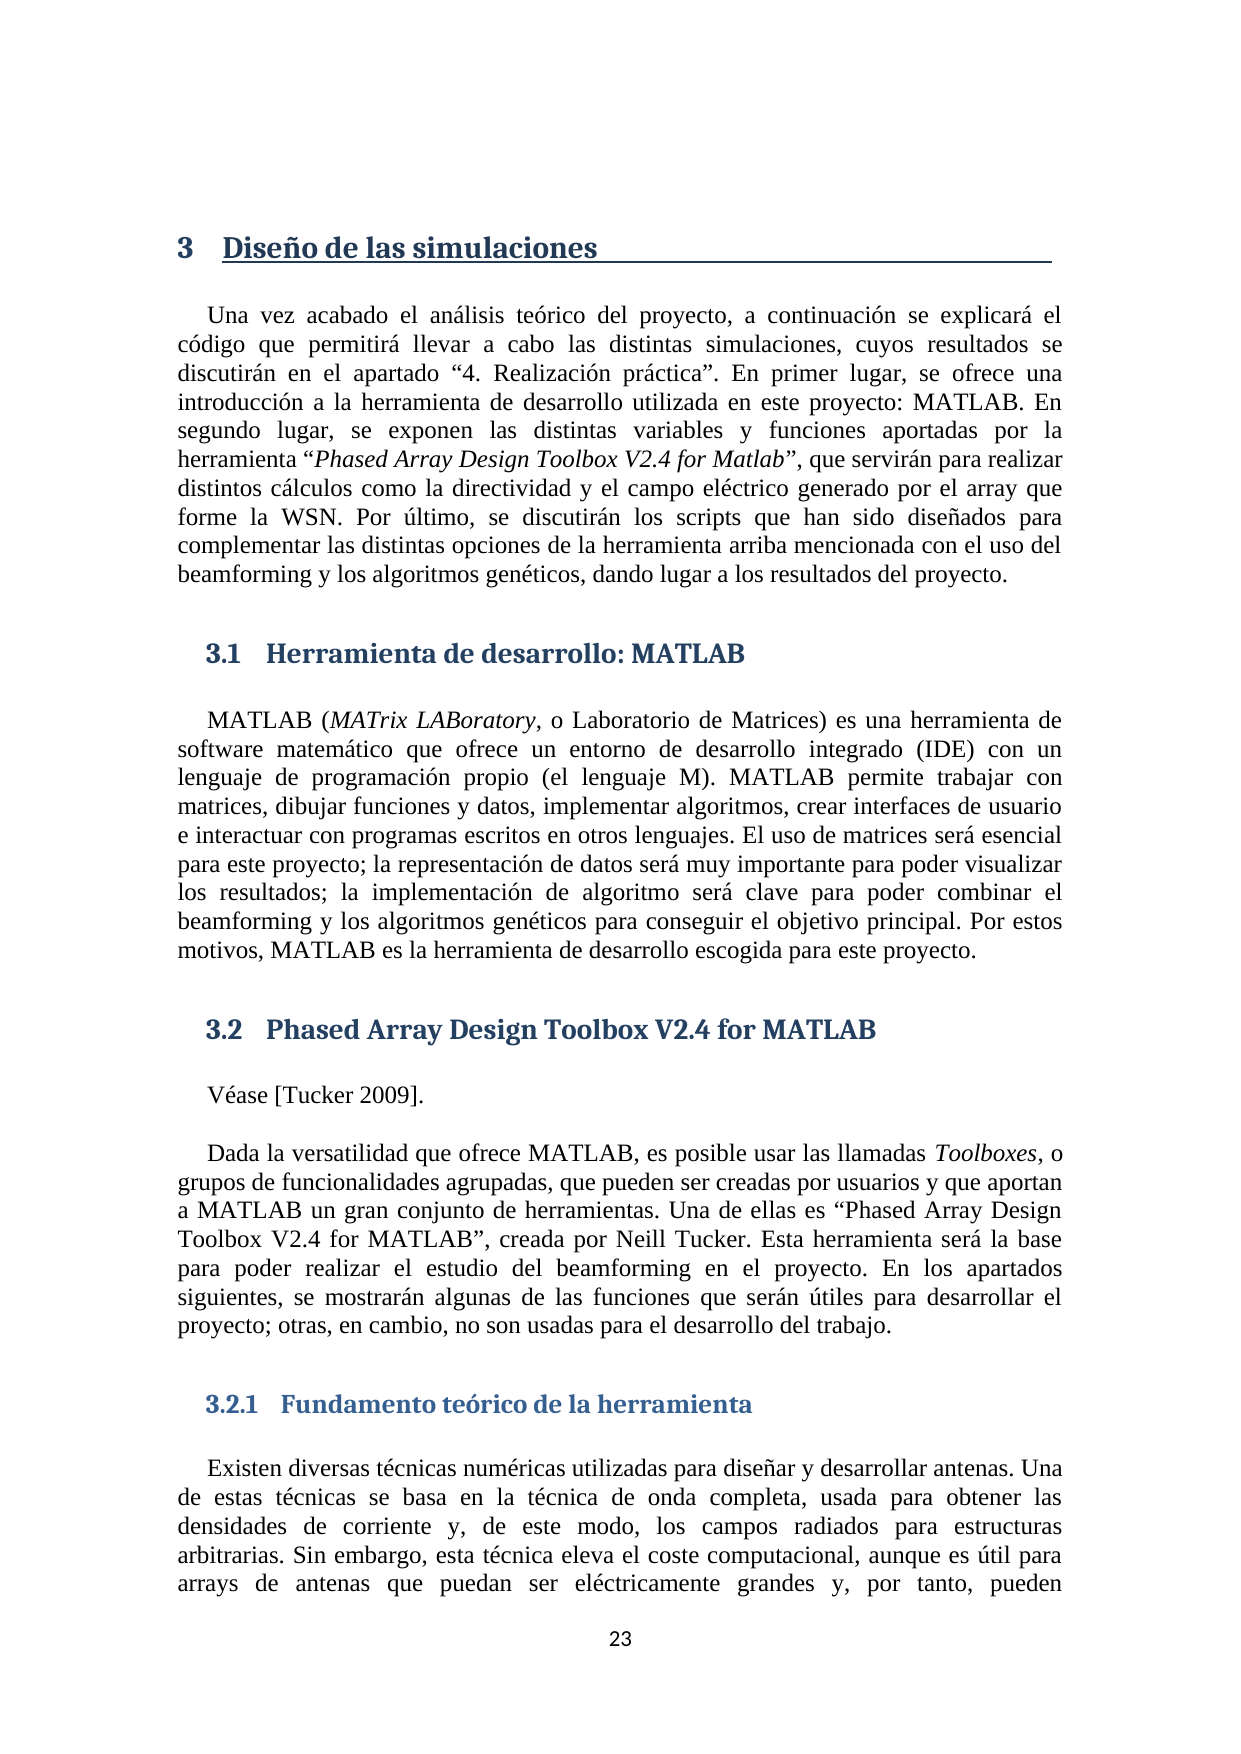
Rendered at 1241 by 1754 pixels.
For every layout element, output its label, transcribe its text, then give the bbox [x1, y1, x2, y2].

text Una vez acabado el análisis teórico del proyecto, a continuación se explicará el código que permitirá llevar a cabo las distintas simulaciones, cuyos resultados se discutirán en el apartado “4. Realización práctica”. En primer lugar, se ofrece una introducción a la herramienta de desarrollo utilizada en este proyecto: MATLAB. En segundo lugar, se exponen las distintas variables y funciones aportadas por la herramienta “Phased Array Design Toolbox V2.4 for Matlab”, que servirán para realizar distintos cálculos como la directividad y el campo eléctrico generado por el array que forme la WSN. Por último, se discutirán los scripts que han sido diseñados para complementar las distintas opciones de la herramienta arriba mencionada con el uso del beamforming y los algoritmos genéticos, dando lugar a los resultados del proyecto. [177, 301, 1063, 588]
text MATLAB (MATrix LABoratory, o Laboratorio de Matrices) es una herramienta de software matemático que ofrece un entorno de desarrollo integrado (IDE) con un lenguaje de programación propio (el lenguaje M). MATLAB permite trabajar con matrices, dibujar funciones y datos, implementar algoritmos, crear interfaces de usuario e interactuar con programas escritos en otros lenguajes. El uso de matrices será esencial para este proyecto; la representación de datos será muy importante para poder visualizar los resultados; la implementación de algoritmo será clave para poder combinar el beamforming y los algoritmos genéticos para conseguir el objetivo principal. Por estos motivos, MATLAB es la herramienta de desarrollo escogida para este proyecto. [177, 705, 1063, 964]
subtitle Phased Array Design Toolbox V2.4 for MATLAB [206, 1013, 1063, 1047]
subtitle Diseño de las simulaciones . [177, 231, 1078, 267]
text Véase [Tucker 2009]. [177, 1081, 1063, 1109]
subtitle Fundamento teórico de la herramienta [206, 1389, 1063, 1420]
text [177, 1453, 1063, 1597]
text Dada la versatilidad que ofrece MATLAB, es posible usar las llamadas Toolboxes, o grupos de funcionalidades agrupadas, que pueden ser creadas por usuarios y que aportan a MATLAB un gran conjunto de herramientas. Una de ellas es “Phased Array Design Toolbox V2.4 for MATLAB”, creada por Neill Tucker. Esta herramienta será la base para poder realizar el estudio del beamforming en el proyecto. En los apartados siguientes, se mostrarán algunas de las funciones que serán útiles para desarrollar el proyecto; otras, en cambio, no son usadas para el desarrollo del trabajo. [177, 1138, 1063, 1339]
subtitle Herramienta de desarrollo: MATLAB [206, 638, 1063, 671]
